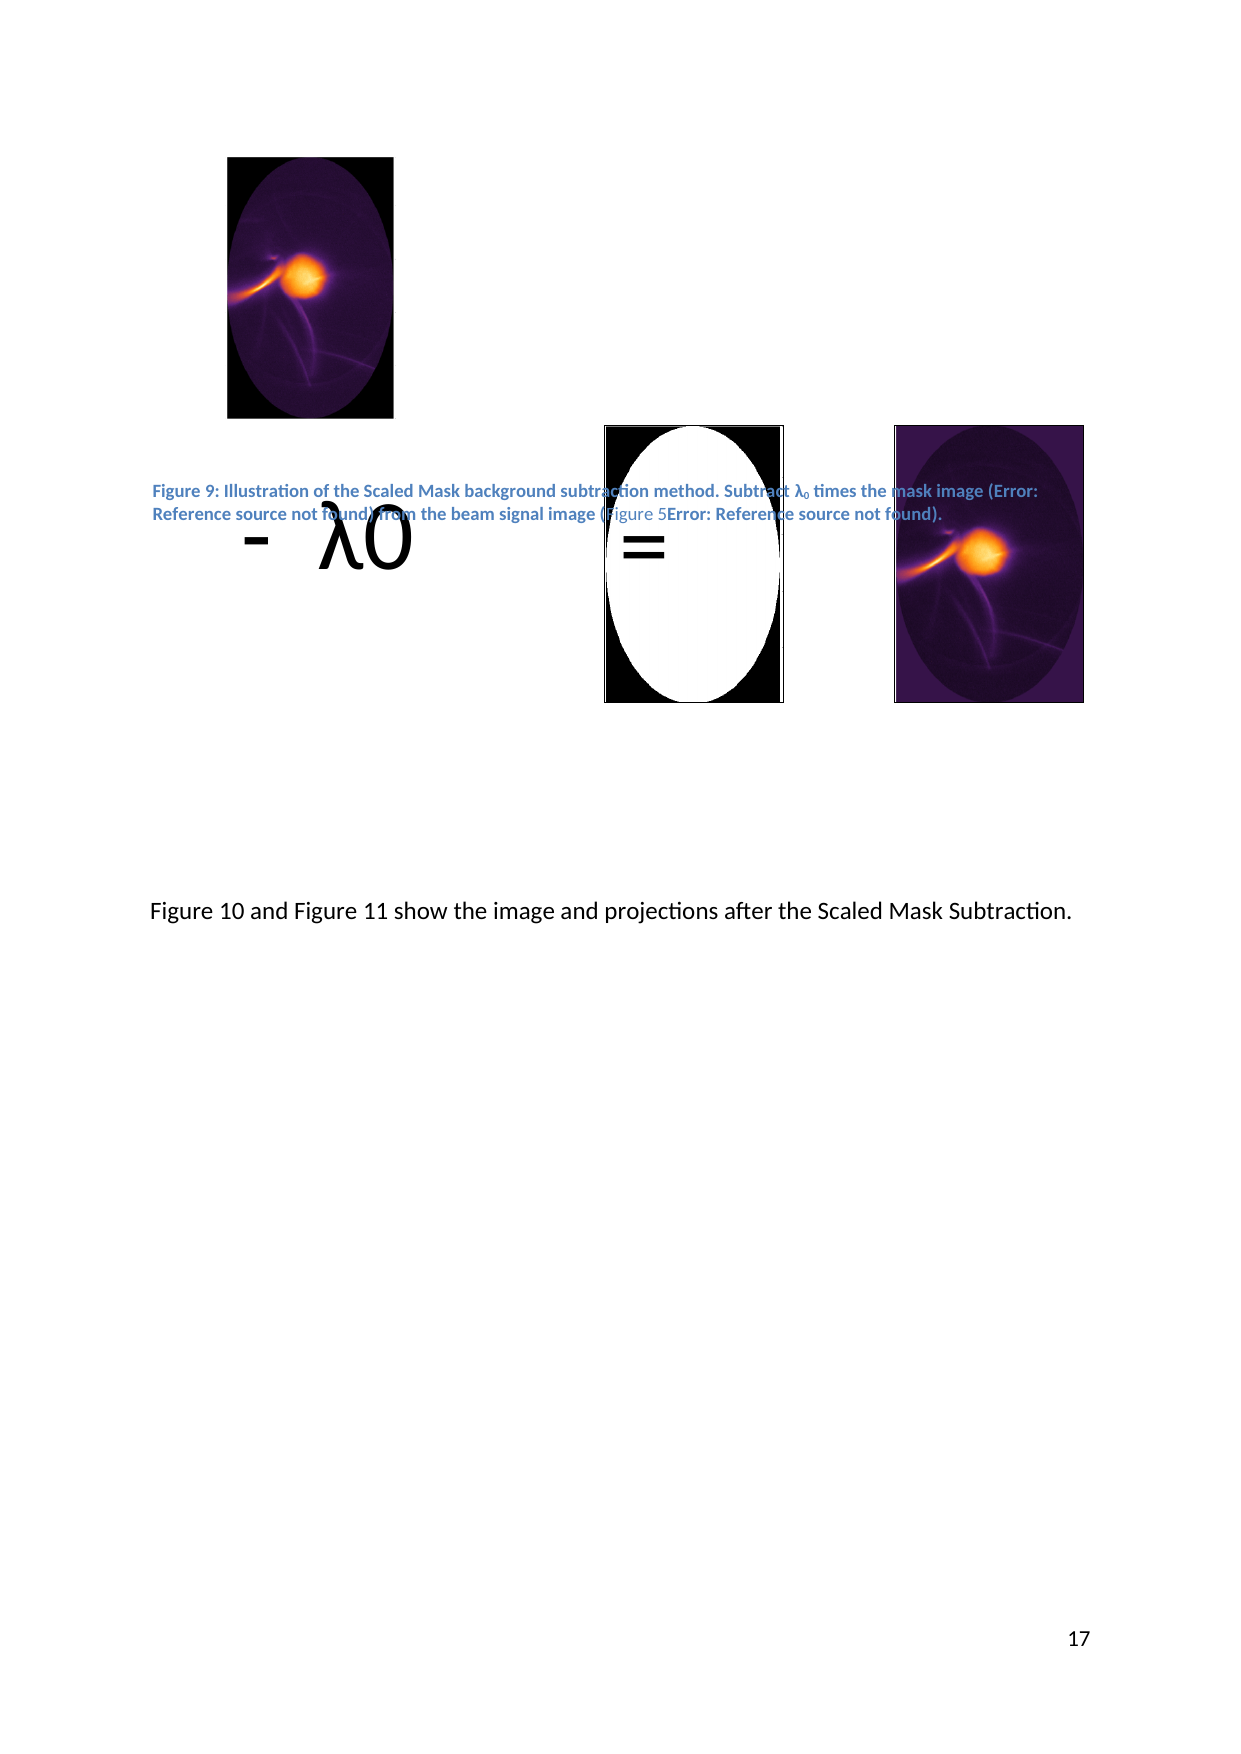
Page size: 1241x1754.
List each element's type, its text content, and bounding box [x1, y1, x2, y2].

picture [605, 426, 783, 702]
picture [895, 426, 1083, 702]
picture [225, 157, 396, 419]
text Figure 13 and Figure 14 show the image and projections after the Scaled Mask Subtraction. [150, 895, 1090, 926]
